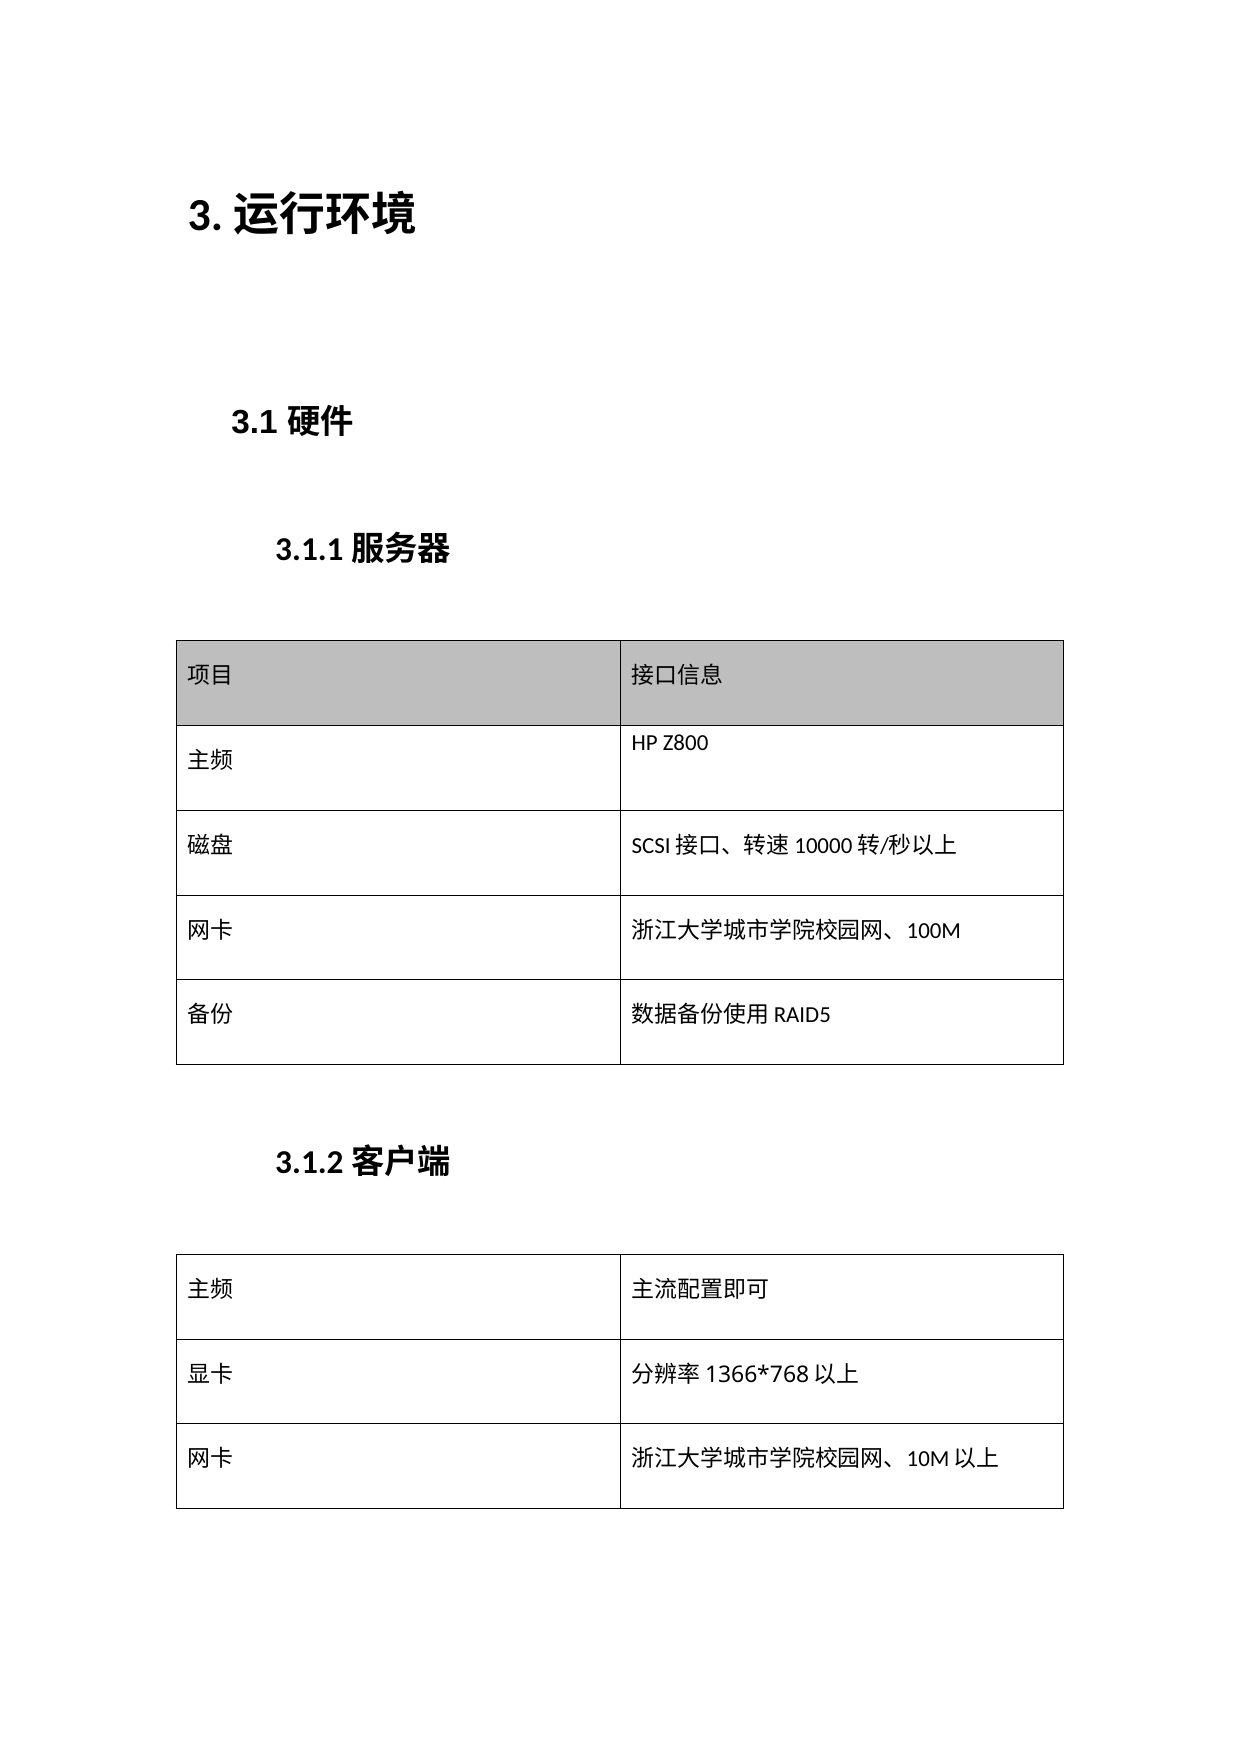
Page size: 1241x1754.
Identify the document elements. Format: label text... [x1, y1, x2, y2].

table_header 接口信息 [621, 641, 1063, 725]
subtitle 3. 运行环境 [187, 162, 1053, 259]
table_cell 网卡 [177, 1424, 620, 1508]
subtitle 3.1.2 客户端 [231, 1127, 1053, 1192]
table_cell SCSI接口、转速10000转/秒以上 [621, 811, 1063, 894]
table_cell 显卡 [177, 1340, 620, 1423]
table_cell 数据备份使用RAID5 [621, 980, 1063, 1064]
table_header 主频 [177, 1255, 620, 1338]
table_cell 备份 [177, 980, 620, 1064]
table_cell 网卡 [177, 896, 620, 979]
table_cell 分辨率1366*768以上 [621, 1340, 1063, 1423]
table_header 主流配置即可 [621, 1255, 1063, 1338]
table_cell 浙江大学城市学院校园网、10M以上 [621, 1424, 1063, 1508]
subtitle 3.1 硬件 [187, 387, 1053, 452]
table_cell 磁盘 [177, 811, 620, 894]
table_cell 浙江大学城市学院校园网、100M [621, 896, 1063, 979]
table_cell 主频 [177, 726, 620, 810]
subtitle 3.1.1 服务器 [187, 513, 1053, 578]
table_cell HP Z800 [621, 726, 1063, 810]
table_header 项目 [177, 641, 620, 725]
